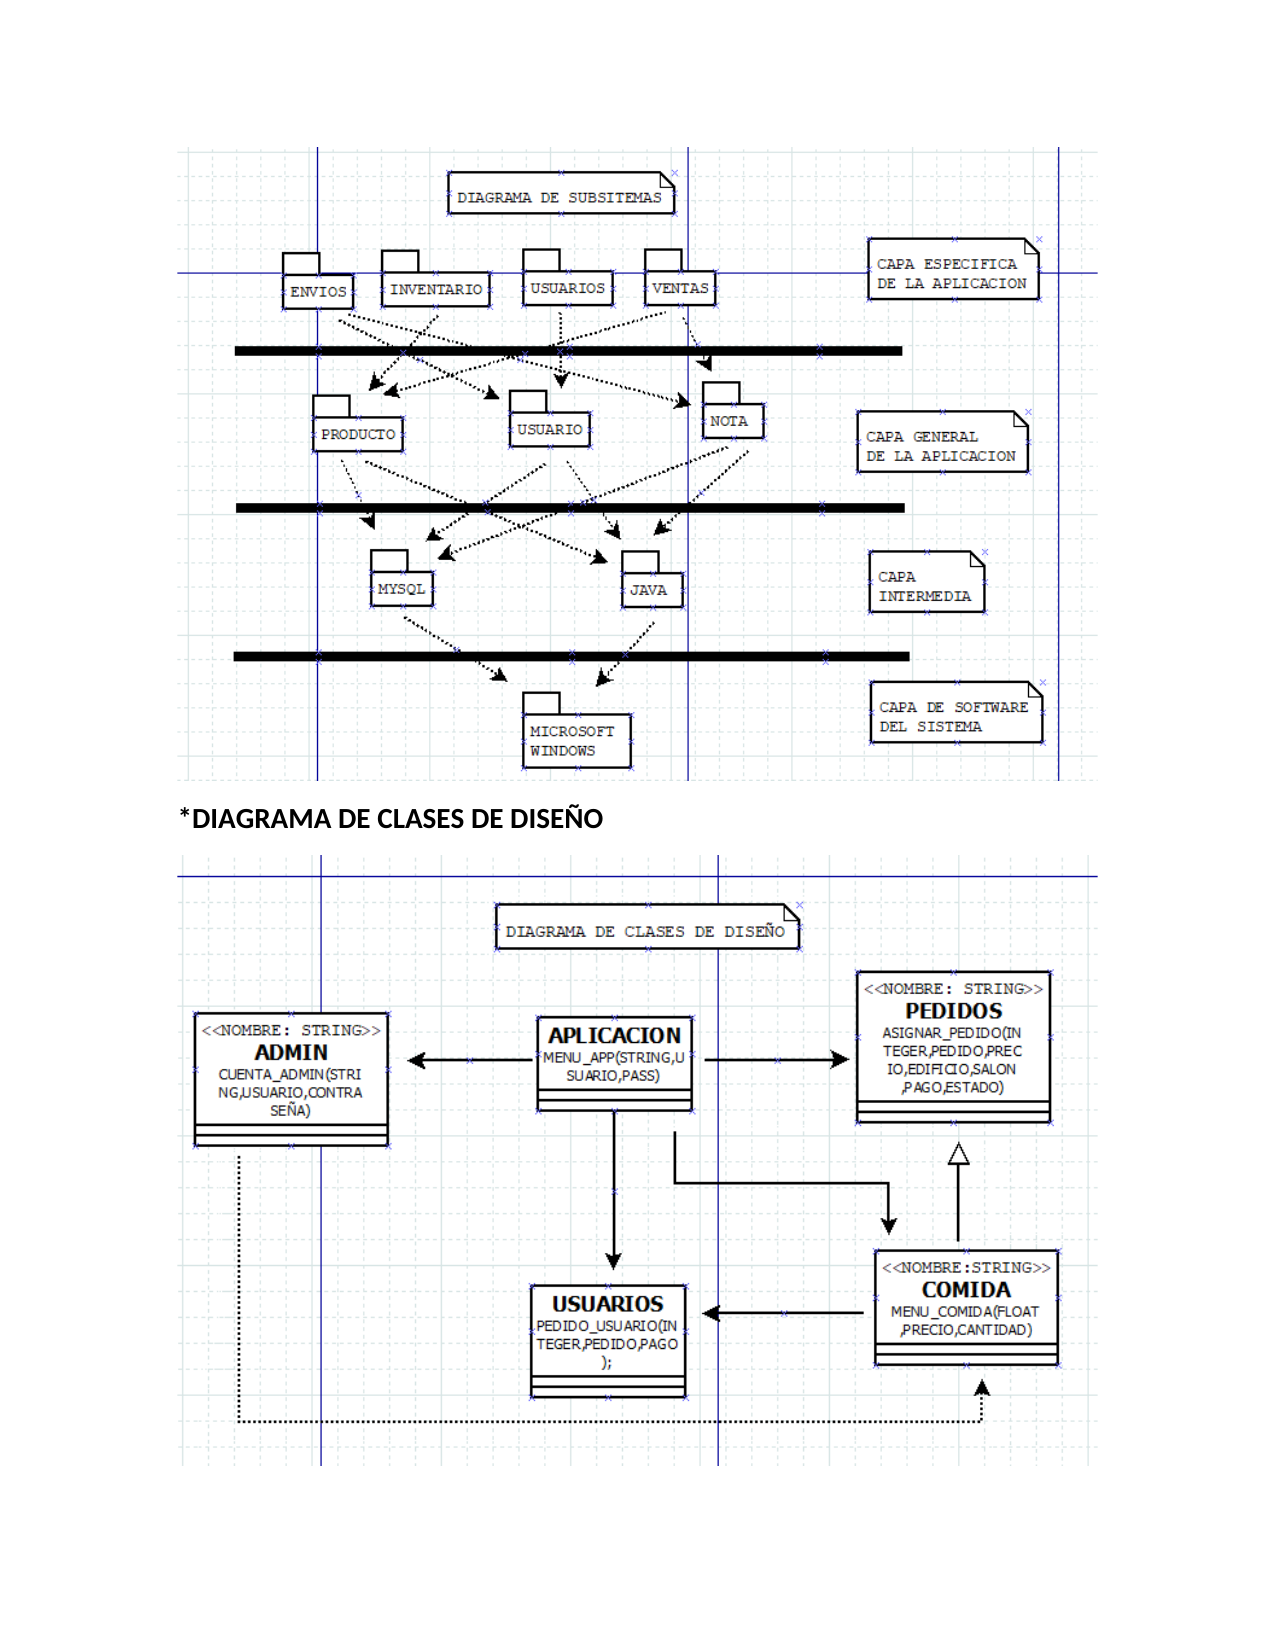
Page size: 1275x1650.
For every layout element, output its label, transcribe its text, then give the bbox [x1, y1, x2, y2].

text *DIAGRAMA DE CLASES DE DISEÑO [177, 800, 1098, 836]
picture [177, 855, 1098, 1466]
picture [177, 147, 1098, 781]
